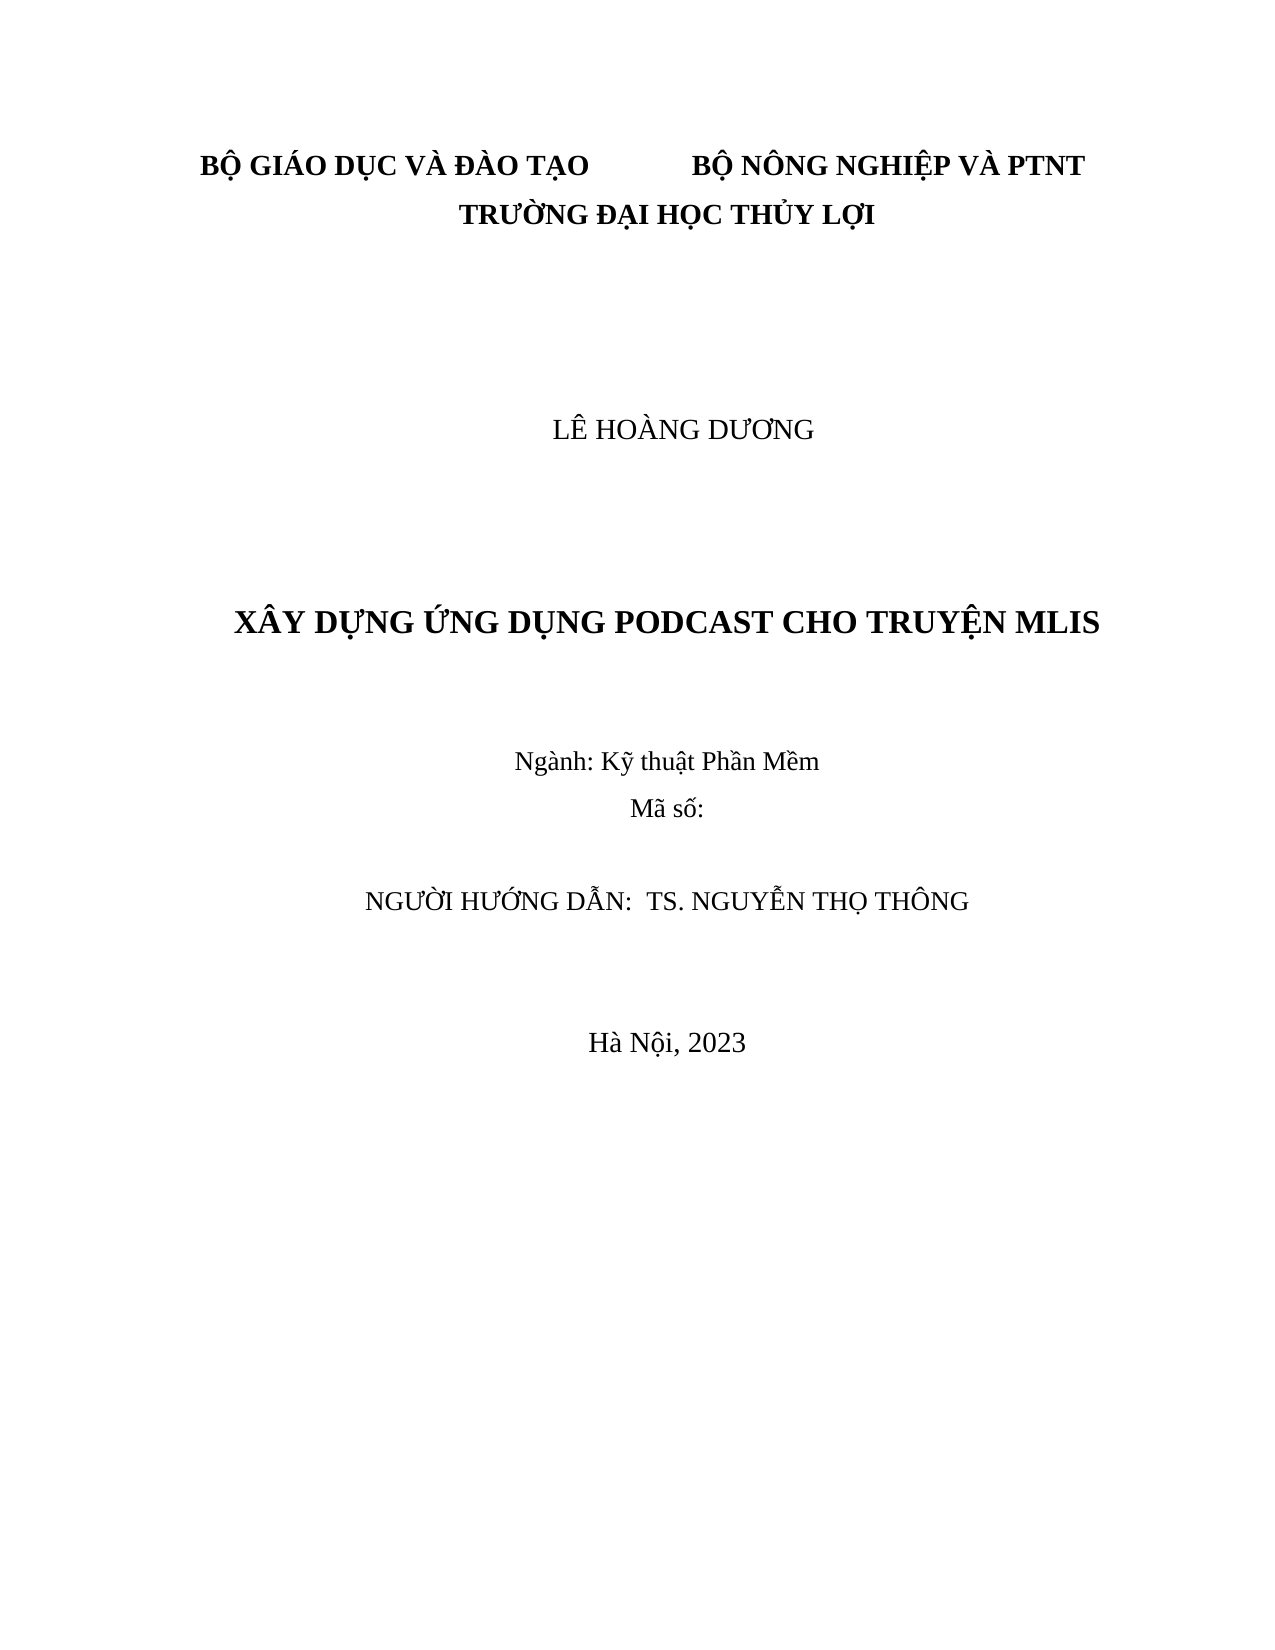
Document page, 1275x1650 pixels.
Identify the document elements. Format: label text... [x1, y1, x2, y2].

text NGƯỜI HƯỚNG DẪN: TS. NGUYỄN THỌ THÔNG [177, 886, 1157, 917]
text TRƯỜNG ĐẠI HỌC THỦY LỢI [177, 197, 1157, 230]
text LÊ HOÀNG DƯƠNG [477, 412, 1157, 446]
text Mã số: [177, 792, 1157, 823]
text XÂY DỰNG ỨNG DỤNG PODCAST CHO TRUYỆN MLIS [177, 602, 1157, 641]
table_header BỘ GIÁO DỤC VÀ ĐÀO TẠO [189, 148, 655, 197]
table_header BỘ NÔNG NGHIỆP VÀ PTNT [655, 148, 1122, 197]
text Ngành: Kỹ thuật Phần Mềm [177, 746, 1157, 777]
text Hà Nội, 2023 [177, 1026, 1157, 1059]
